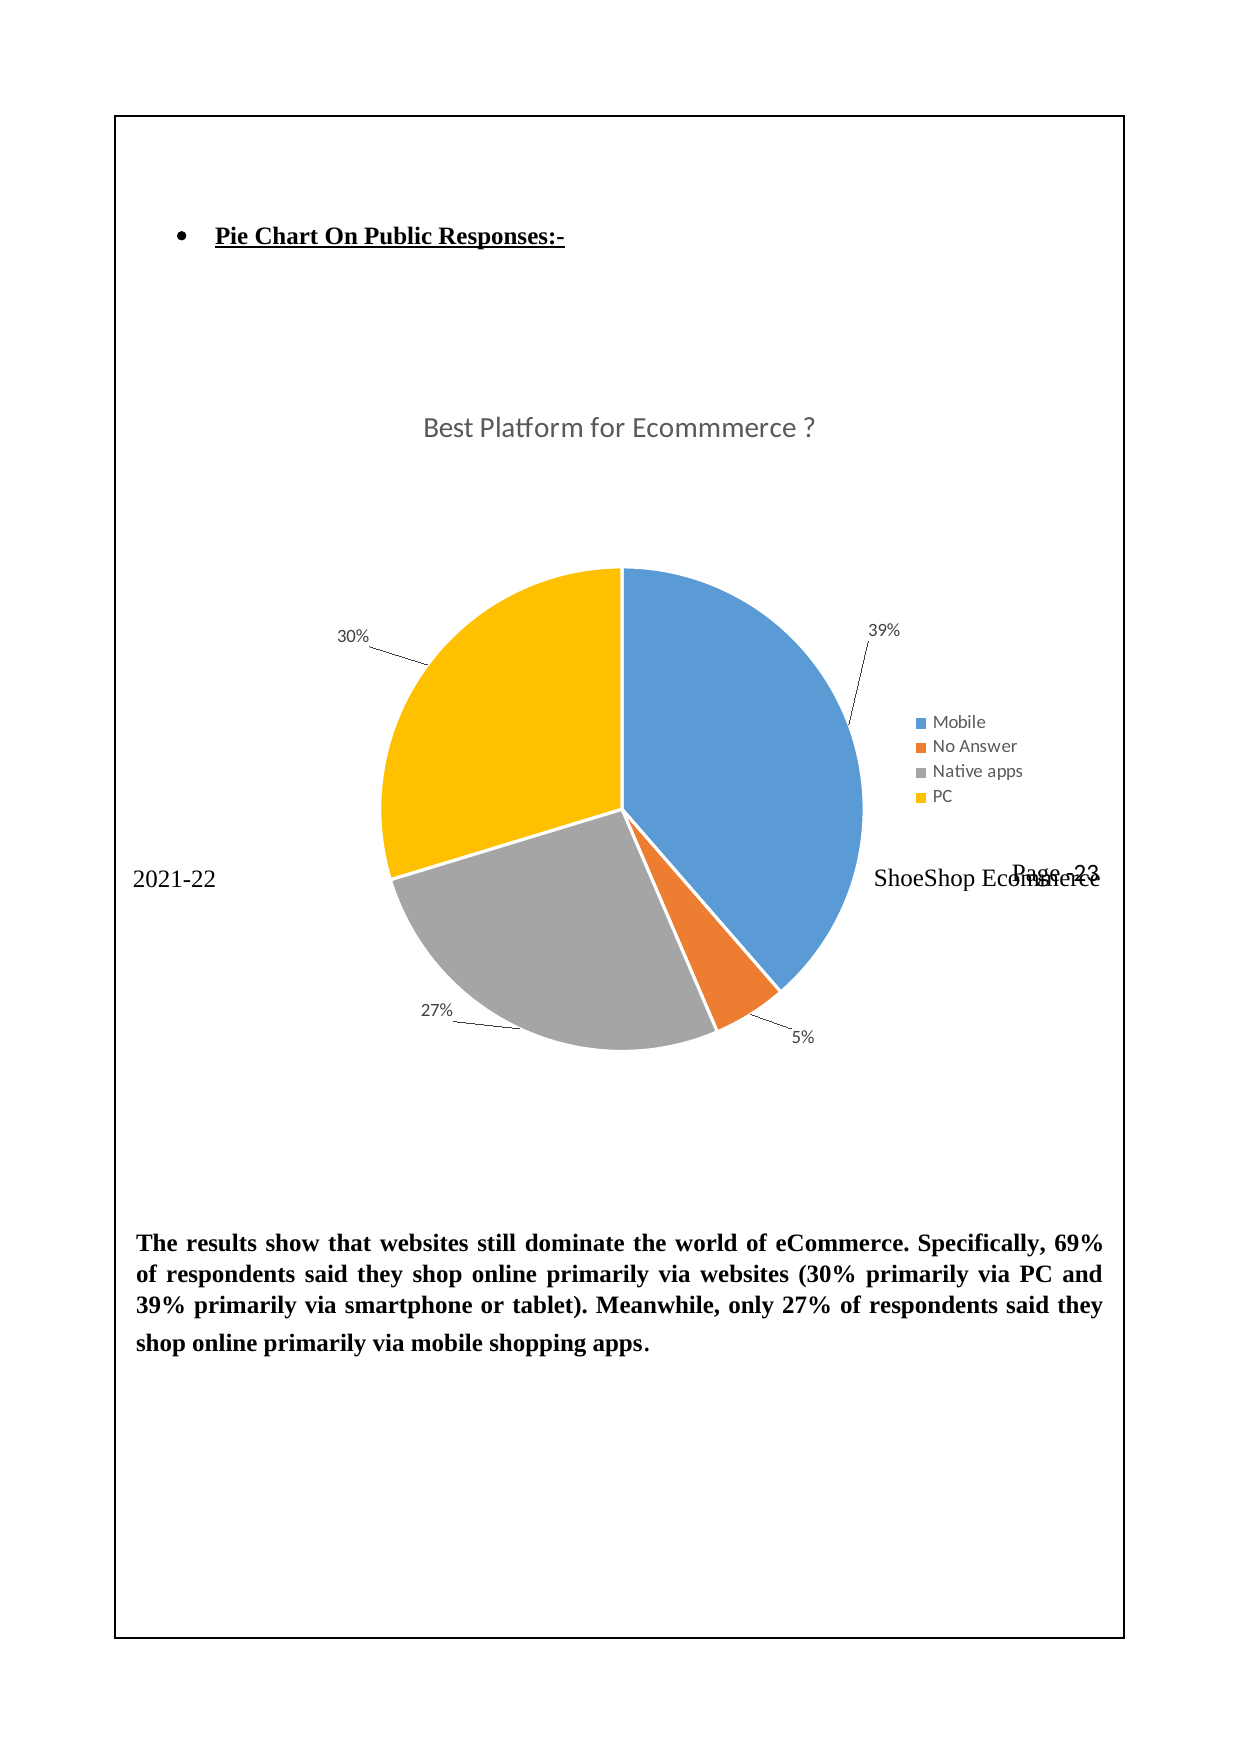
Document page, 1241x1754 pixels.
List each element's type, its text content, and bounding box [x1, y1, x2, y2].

text The results show that websites still dominate the world of eCommerce. Specifically, 69% of respondents said they shop online primarily via websites (30% primarily via PC and 39% primarily via smartphone or tablet). Meanwhile, only 27% of respondents said they shop online primarily via mobile shopping apps. [136, 1228, 1104, 1360]
list Pie Chart On Public Responses:- [177, 221, 1104, 250]
